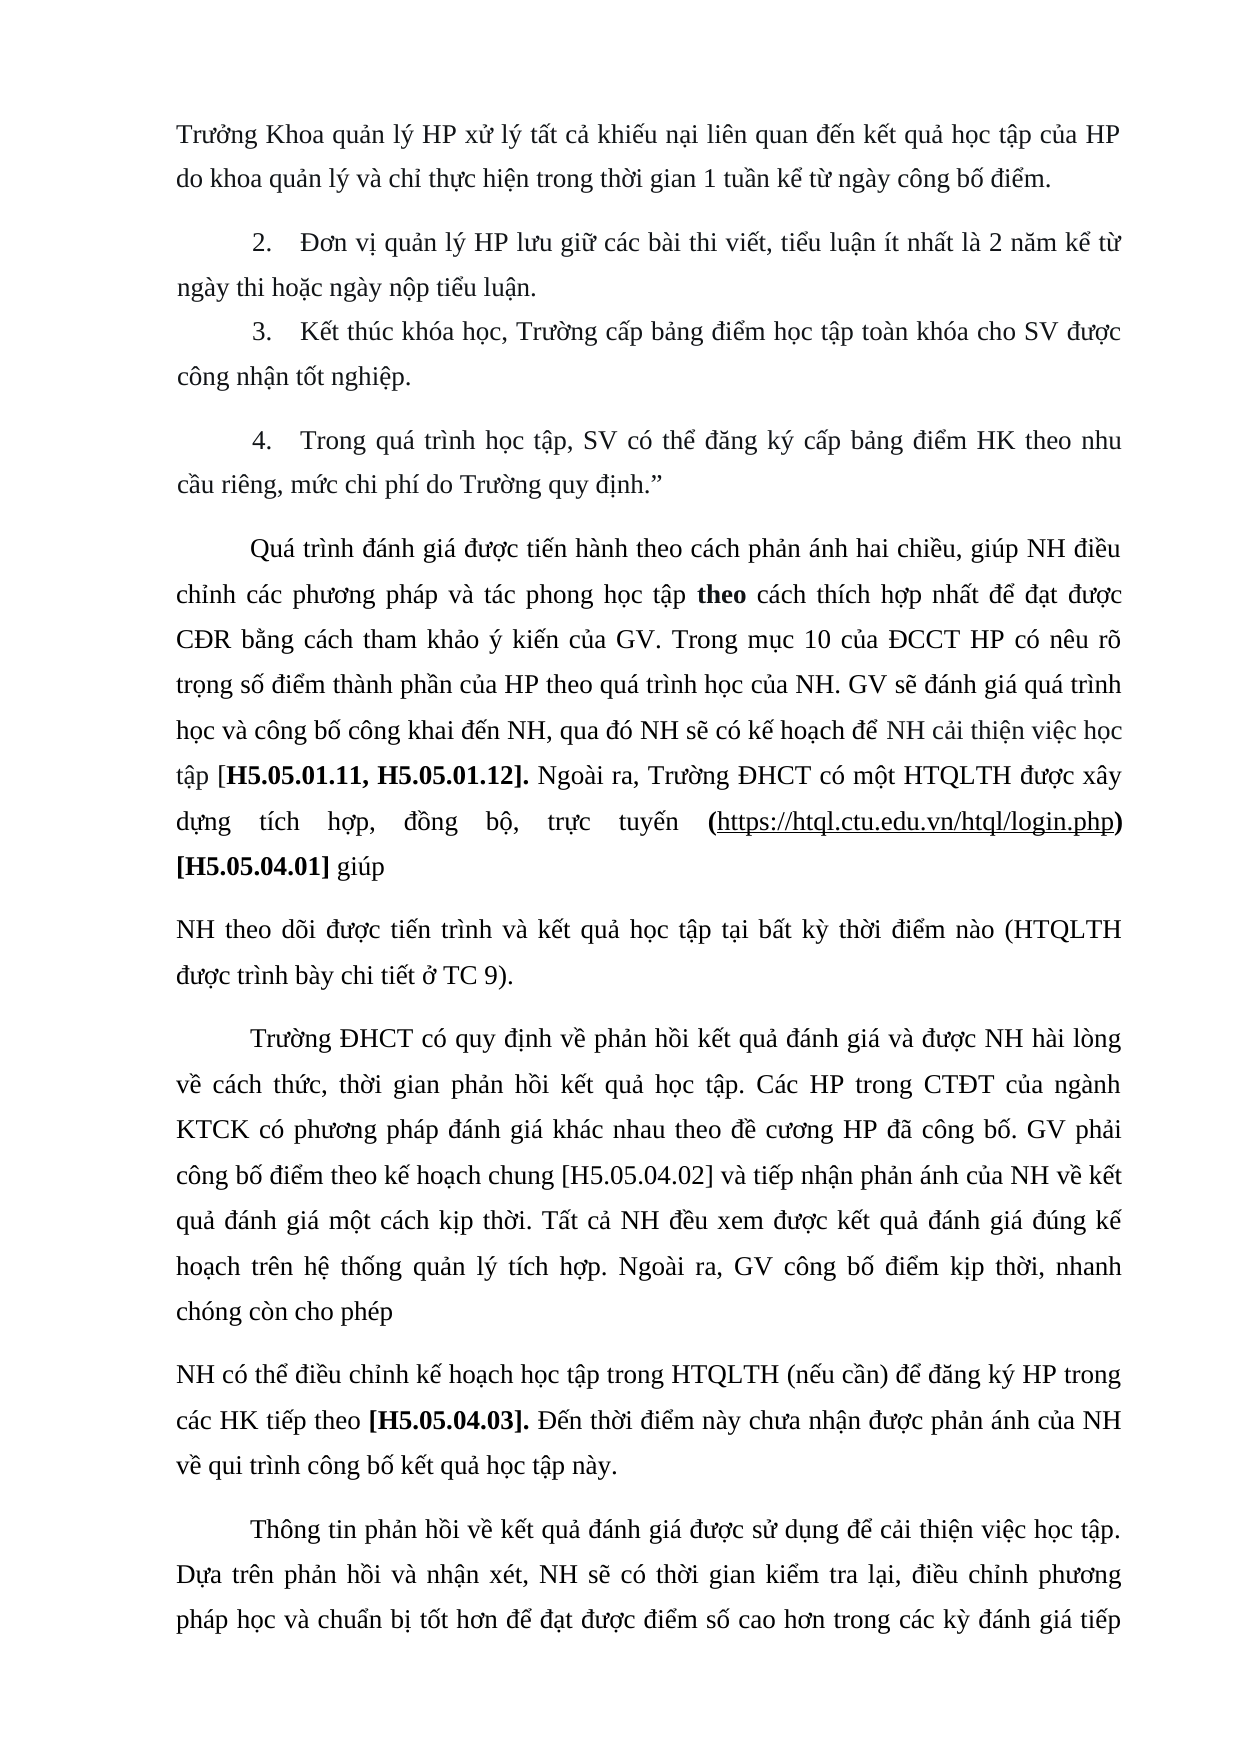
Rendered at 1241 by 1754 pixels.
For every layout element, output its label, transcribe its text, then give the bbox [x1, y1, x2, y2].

text Trường ĐHCT có quy định về phản hồi kết quả đánh giá và được NH hài lòng về cách thức, thời gian phản hồi kết quả học tập. Các HP trong CTĐT của ngành KTCK có phương pháp đánh giá khác nhau theo đề cương HP đã công bố. GV phải công bố điểm theo kế hoạch chung [H5.05.04.02] và tiếp nhận phản ánh của NH về kết quả đánh giá một cách kịp thời. Tất cả NH đều xem được kết quả đánh giá đúng kế hoạch trên hệ thống quản lý tích hợp. Ngoài ra, GV công bố điểm kịp thời, nhanh chóng còn cho phép [176, 1022, 1123, 1326]
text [176, 1513, 1123, 1635]
text NH có thể điều chỉnh kế hoạch học tập trong HTQLTH (nếu cần) để đăng ký HP trong các HK tiếp theo [H5.05.04.03]. Đến thời điểm này chưa nhận được phản ánh của NH về qui trình công bố kết quả học tập này. [176, 1358, 1123, 1480]
list Đơn vị quản lý HP lưu giữ các bài thi viết, tiểu luận ít nhất là 2 năm kể từ ngày thi hoặc ngày nộp tiểu luận. [177, 226, 1123, 302]
text NH theo dõi được tiến trình và kết quả học tập tại bất kỳ thời điểm nào (HTQLTH được trình bày chi tiết ở TC 9). [176, 914, 1123, 990]
list Kết thúc khóa học, Trường cấp bảng điểm học tập toàn khóa cho SV được công nhận tốt nghiệp. [177, 315, 1123, 391]
text Quá trình đánh giá được tiến hành theo cách phản ánh hai chiều, giúp NH điều chỉnh các phương pháp và tác phong học tập theo cách thích hợp nhất để đạt được CĐR bằng cách tham khảo ý kiến của GV. Trong mục 10 của ĐCCT HP có nêu rõ trọng số điểm thành phần của HP theo quá trình học của NH. GV sẽ đánh giá quá trình học và công bố công khai đến NH, qua đó NH sẽ có kế hoạch để NH cải thiện việc học tập [H5.05.01.11, H5.05.01.12]. Ngoài ra, Trường ĐHCT có một HTQLTH được xây dựng tích hợp, đồng bộ, trực tuyến (https://htql.ctu.edu.vn/htql/login.php) [H5.05.04.01] giúp [176, 532, 1123, 881]
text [176, 118, 1123, 194]
list Trong quá trình học tập, SV có thể đăng ký cấp bảng điểm HK theo nhu cầu riêng, mức chi phí do Trường quy định.” [177, 424, 1123, 499]
